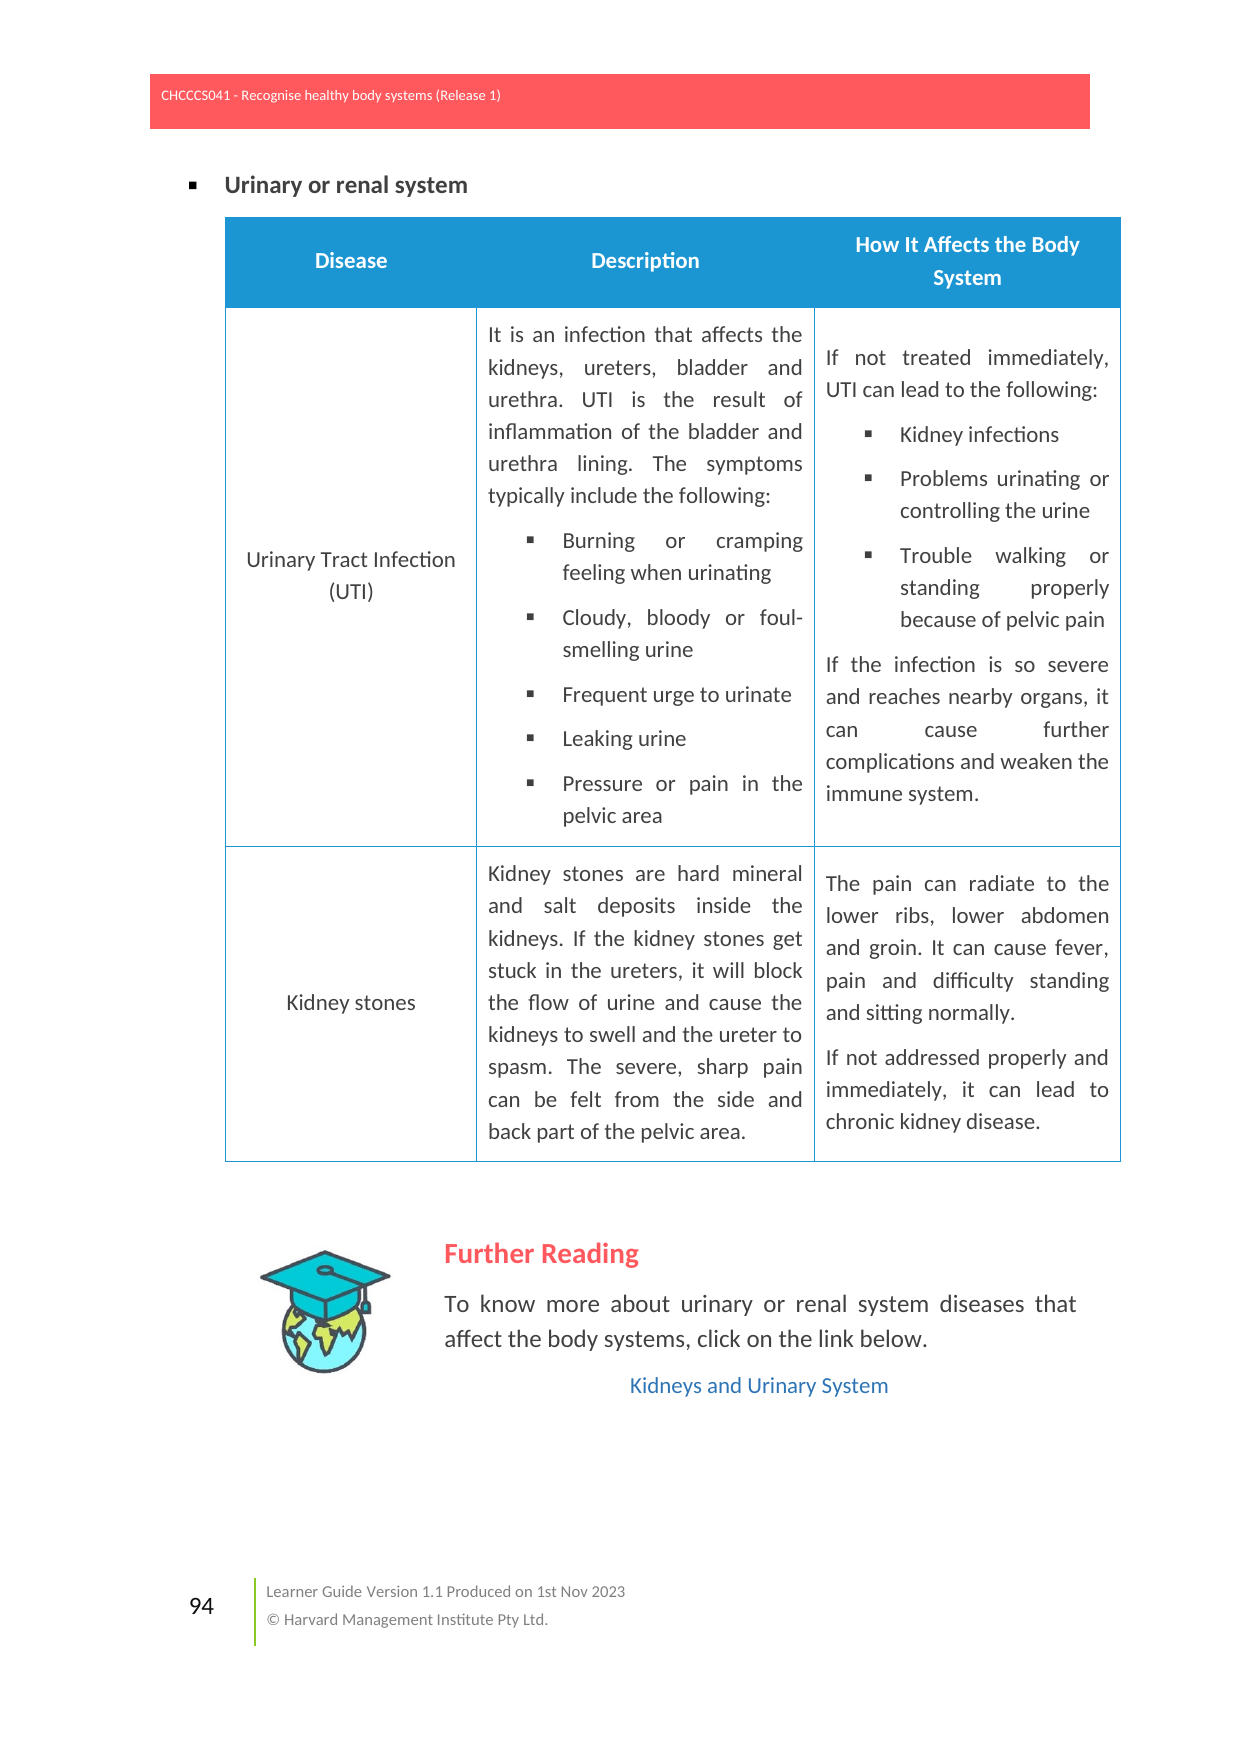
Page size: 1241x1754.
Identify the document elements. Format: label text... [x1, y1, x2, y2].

table_cell Kidney stones are hard mineral and salt deposits inside the kidneys. If the kidney stones get stuck in the ureters, it will block the flow of urine and cause the kidneys to swell and the ureter to spasm. The severe, sharp pain can be felt from the side and back part of the pelvic area. [477, 847, 814, 1161]
picture [256, 1234, 397, 1383]
list Urinary or renal system [187, 169, 1090, 200]
table_header Description [477, 218, 814, 307]
table_header Disease [226, 218, 476, 307]
table_header How It Affects the Body System [815, 218, 1120, 307]
table_header [223, 1222, 430, 1415]
table_cell Urinary Tract Infection (UTI) [226, 308, 476, 846]
table_header Further Reading To know more about urinary or renal system diseases that affect the body systems, click on the link below. Kidneys and Urinary System [430, 1222, 1089, 1415]
table_cell If not treated immediately, UTI can lead to the following: Kidney infections Problems urinating or controlling the urine Trouble walking or standing properly because of pelvic pain If the infection is so severe and reaches nearby organs, it can cause further complications and weaken the immune system. [815, 308, 1120, 846]
table_cell Kidney stones [226, 847, 476, 1161]
table_cell It is an infection that affects the kidneys, ureters, bladder and urethra. UTI is the result of inflammation of the bladder and urethra lining. The symptoms typically include the following: Burning or cramping feeling when urinating Cloudy, bloody or foul-smelling urine Frequent urge to urinate Leaking urine Pressure or pain in the pelvic area [477, 308, 814, 846]
table_cell The pain can radiate to the lower ribs, lower abdomen and groin. It can cause fever, pain and difficulty standing and sitting normally. If not addressed properly and immediately, it can lead to chronic kidney disease. [815, 847, 1120, 1161]
